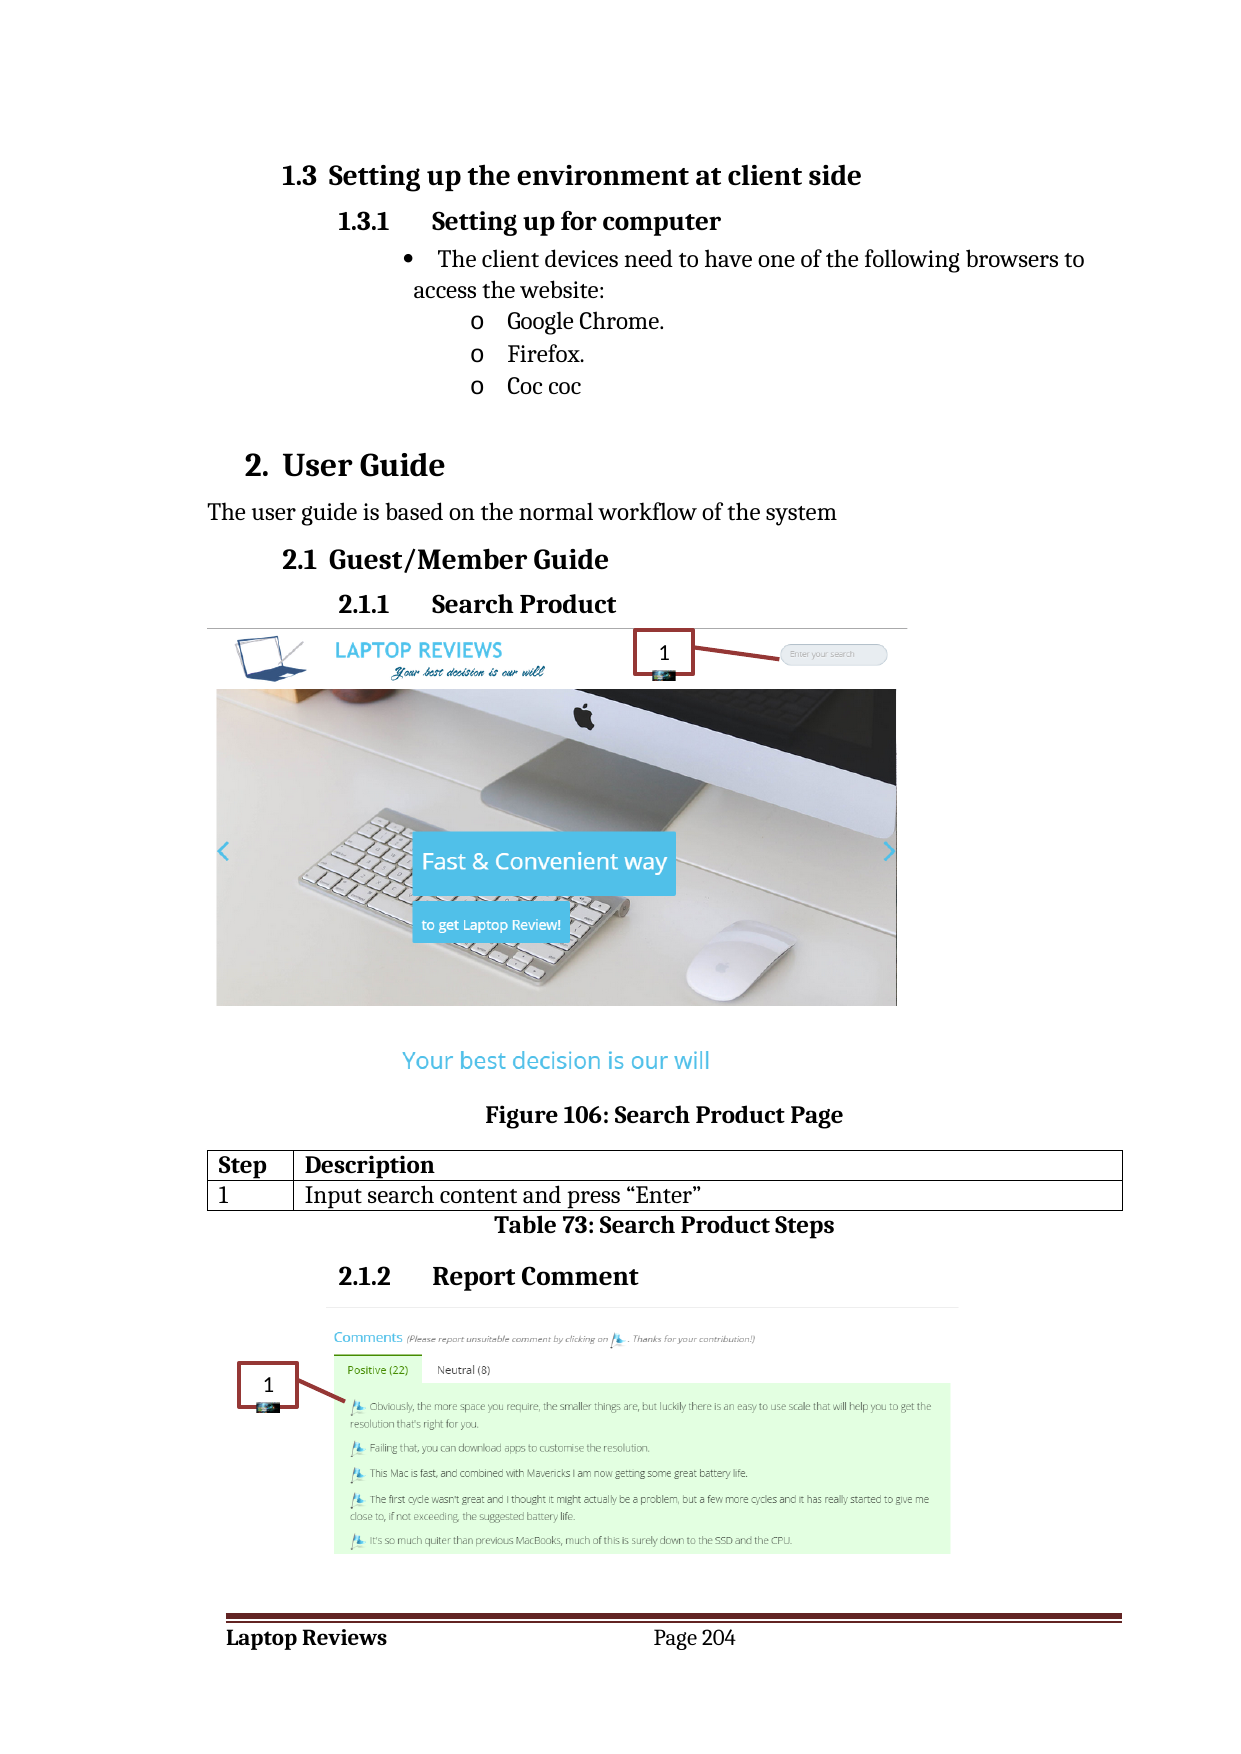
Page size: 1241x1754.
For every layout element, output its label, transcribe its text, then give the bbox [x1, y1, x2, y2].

text The user guide is based on the normal workflow of the system [207, 498, 1122, 526]
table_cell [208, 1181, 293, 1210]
picture [256, 1402, 280, 1413]
picture [207, 628, 908, 1076]
picture [314, 1300, 1015, 1554]
list Google Chrome. [469, 307, 1122, 337]
list Coc coc [469, 372, 1122, 402]
text Table 73: Search Product Steps [207, 1211, 1122, 1240]
list Firefox. [469, 339, 1122, 369]
subtitle Search Product [338, 589, 1122, 620]
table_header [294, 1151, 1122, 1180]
subtitle Report Comment [338, 1261, 1122, 1292]
text Figure 106: Search Product Page [207, 1101, 1122, 1129]
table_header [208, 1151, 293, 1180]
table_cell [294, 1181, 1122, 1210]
subtitle User Guide [244, 447, 1122, 485]
list The client devices need to have one of the following browsers to access the website: [404, 245, 1122, 305]
subtitle Setting up for computer [338, 206, 1122, 237]
subtitle Setting up the environment at client side [282, 159, 1122, 193]
subtitle Guest/Member Guide [282, 543, 1122, 577]
